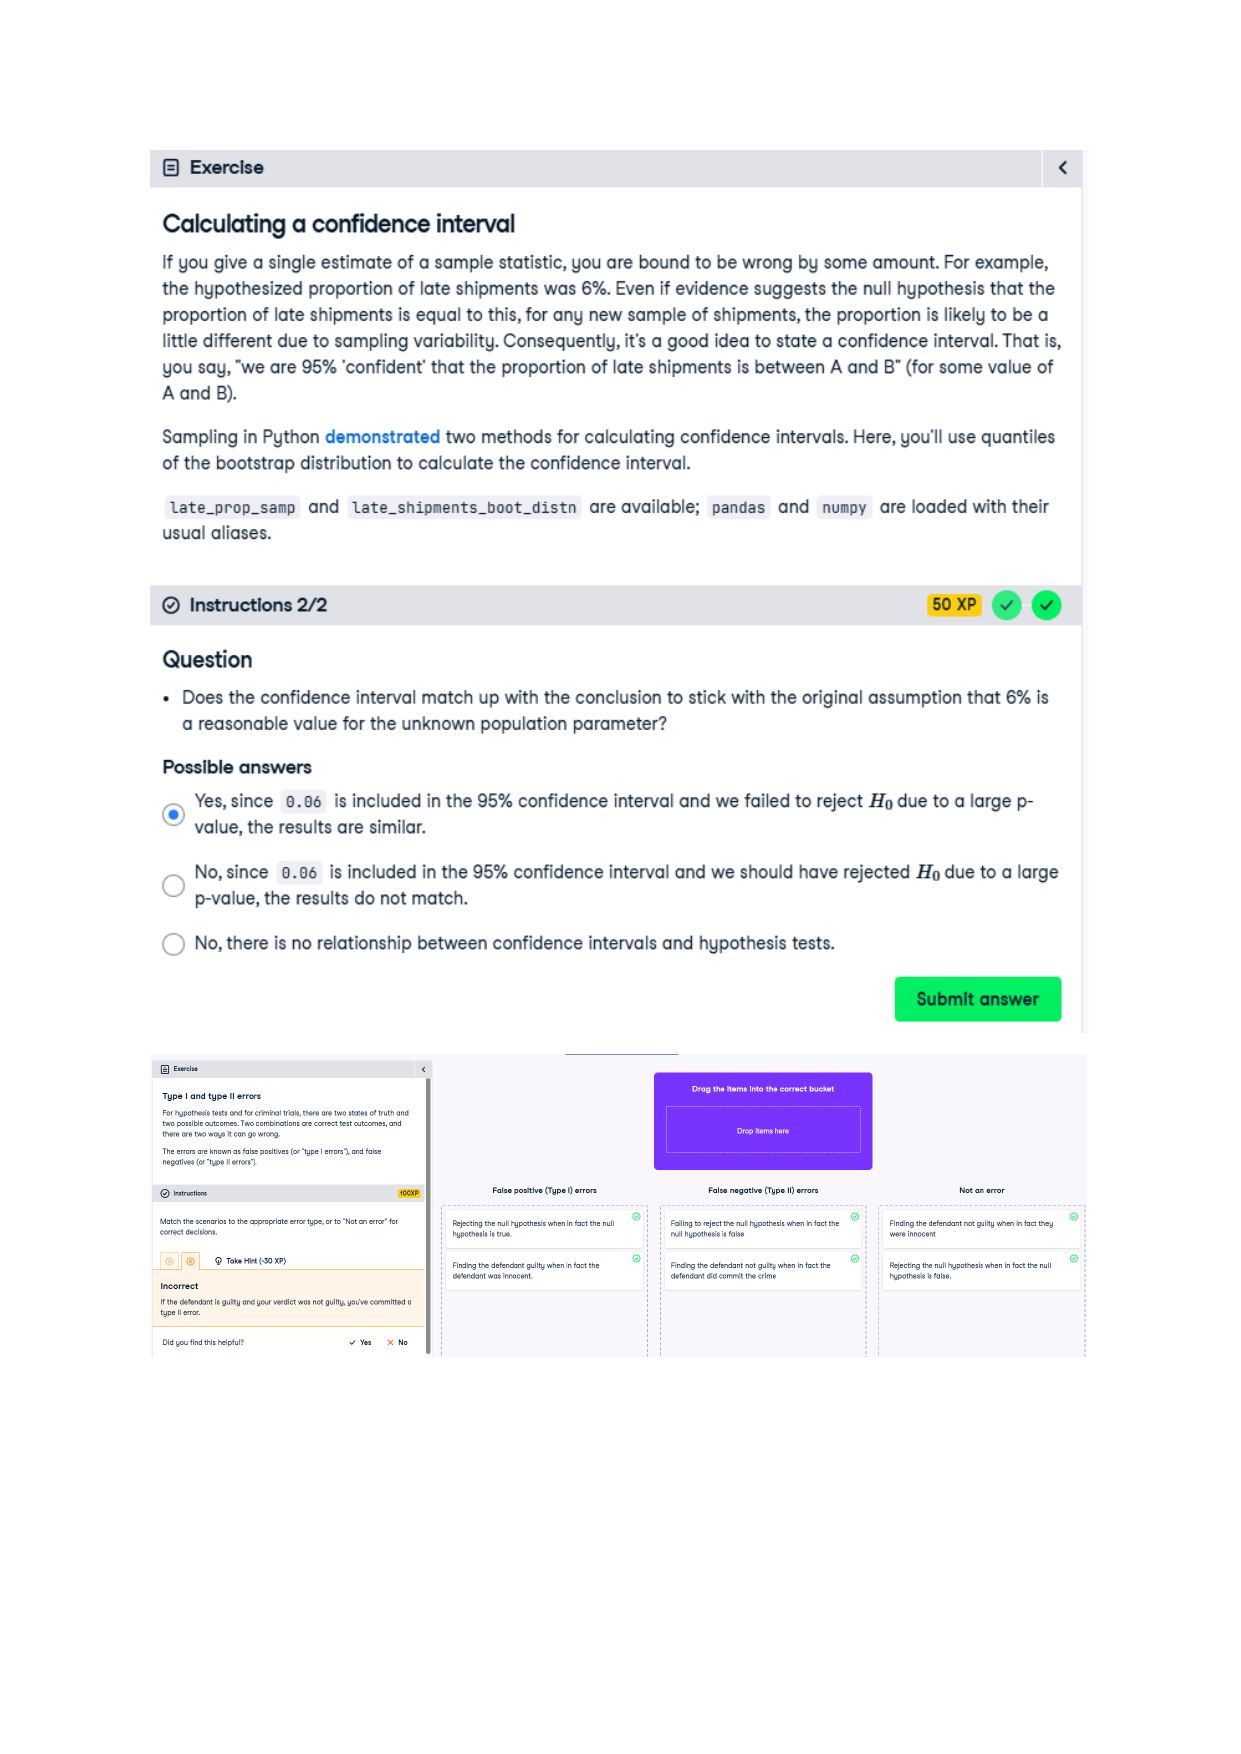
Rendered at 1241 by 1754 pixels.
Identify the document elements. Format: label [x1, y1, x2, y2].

picture [150, 1054, 1087, 1357]
picture [150, 150, 1089, 1033]
